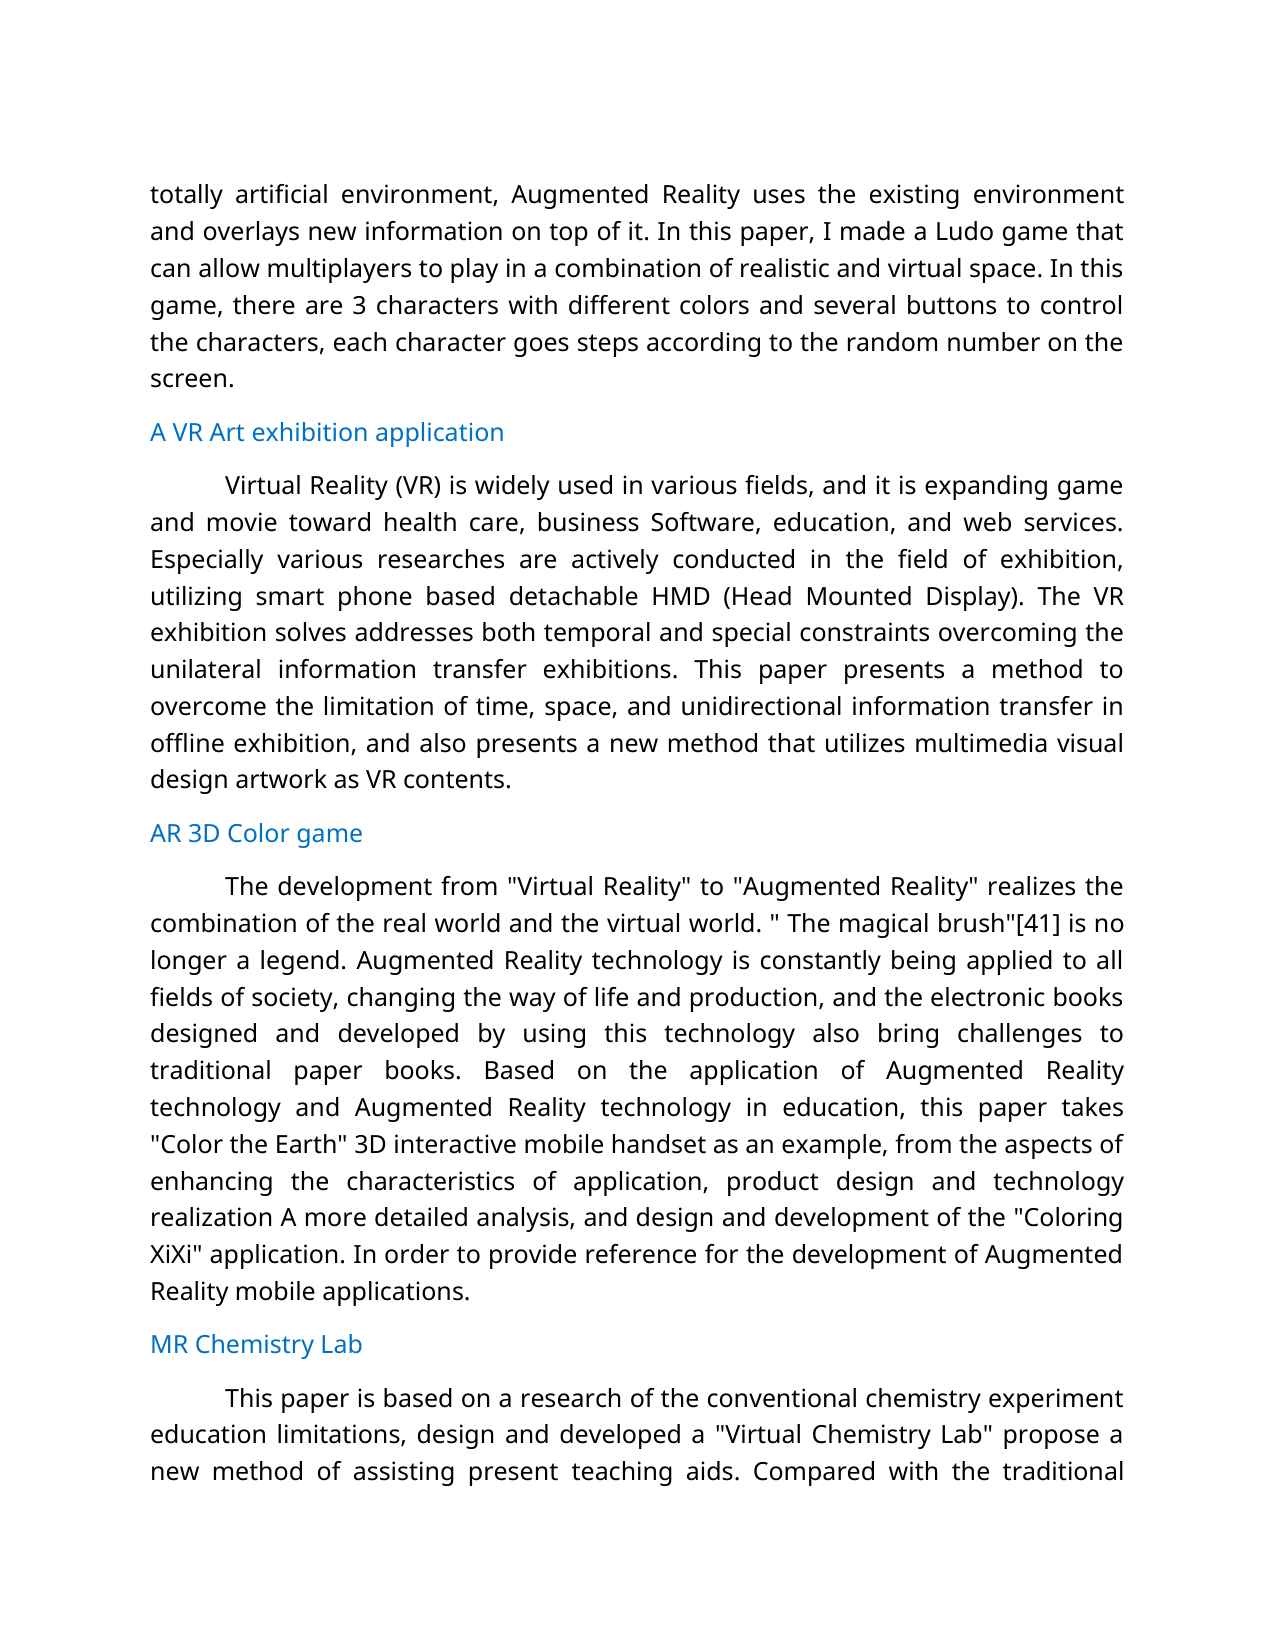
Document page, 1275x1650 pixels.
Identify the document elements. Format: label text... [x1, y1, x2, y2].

text Virtual Reality (VR) is widely used in various fields, and it is expanding game and movie toward health care, business Software, education, and web services. Especially various researches are actively conducted in the field of exhibition, utilizing smart phone based detachable HMD (Head Mounted Display). The VR exhibition solves addresses both temporal and special constraints overcoming the unilateral information transfer exhibitions. This paper presents a method to overcome the limitation of time, space, and unidirectional information transfer in offline exhibition, and also presents a new method that utilizes multimedia visual design artwork as VR contents. [150, 468, 1125, 796]
text A VR Art exhibition application [150, 414, 1125, 448]
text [150, 1380, 1125, 1488]
text MR Chemistry Lab [150, 1327, 1125, 1361]
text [150, 177, 1125, 395]
text AR 3D Color game [150, 816, 1125, 849]
text The development from "Virtual Reality" to "Augmented Reality" realizes the combination of the real world and the virtual world. " The magical brush"[41] is no longer a legend. Augmented Reality technology is constantly being applied to all fields of society, changing the way of life and production, and the electronic books designed and developed by using this technology also bring challenges to traditional paper books. Based on the application of Augmented Reality technology and Augmented Reality technology in education, this paper takes "Color the Earth" 3D interactive mobile handset as an example, from the aspects of enhancing the characteristics of application, product design and technology realization A more detailed analysis, and design and development of the "Coloring XiXi" application. In order to provide reference for the development of Augmented Reality mobile applications. [150, 869, 1125, 1307]
